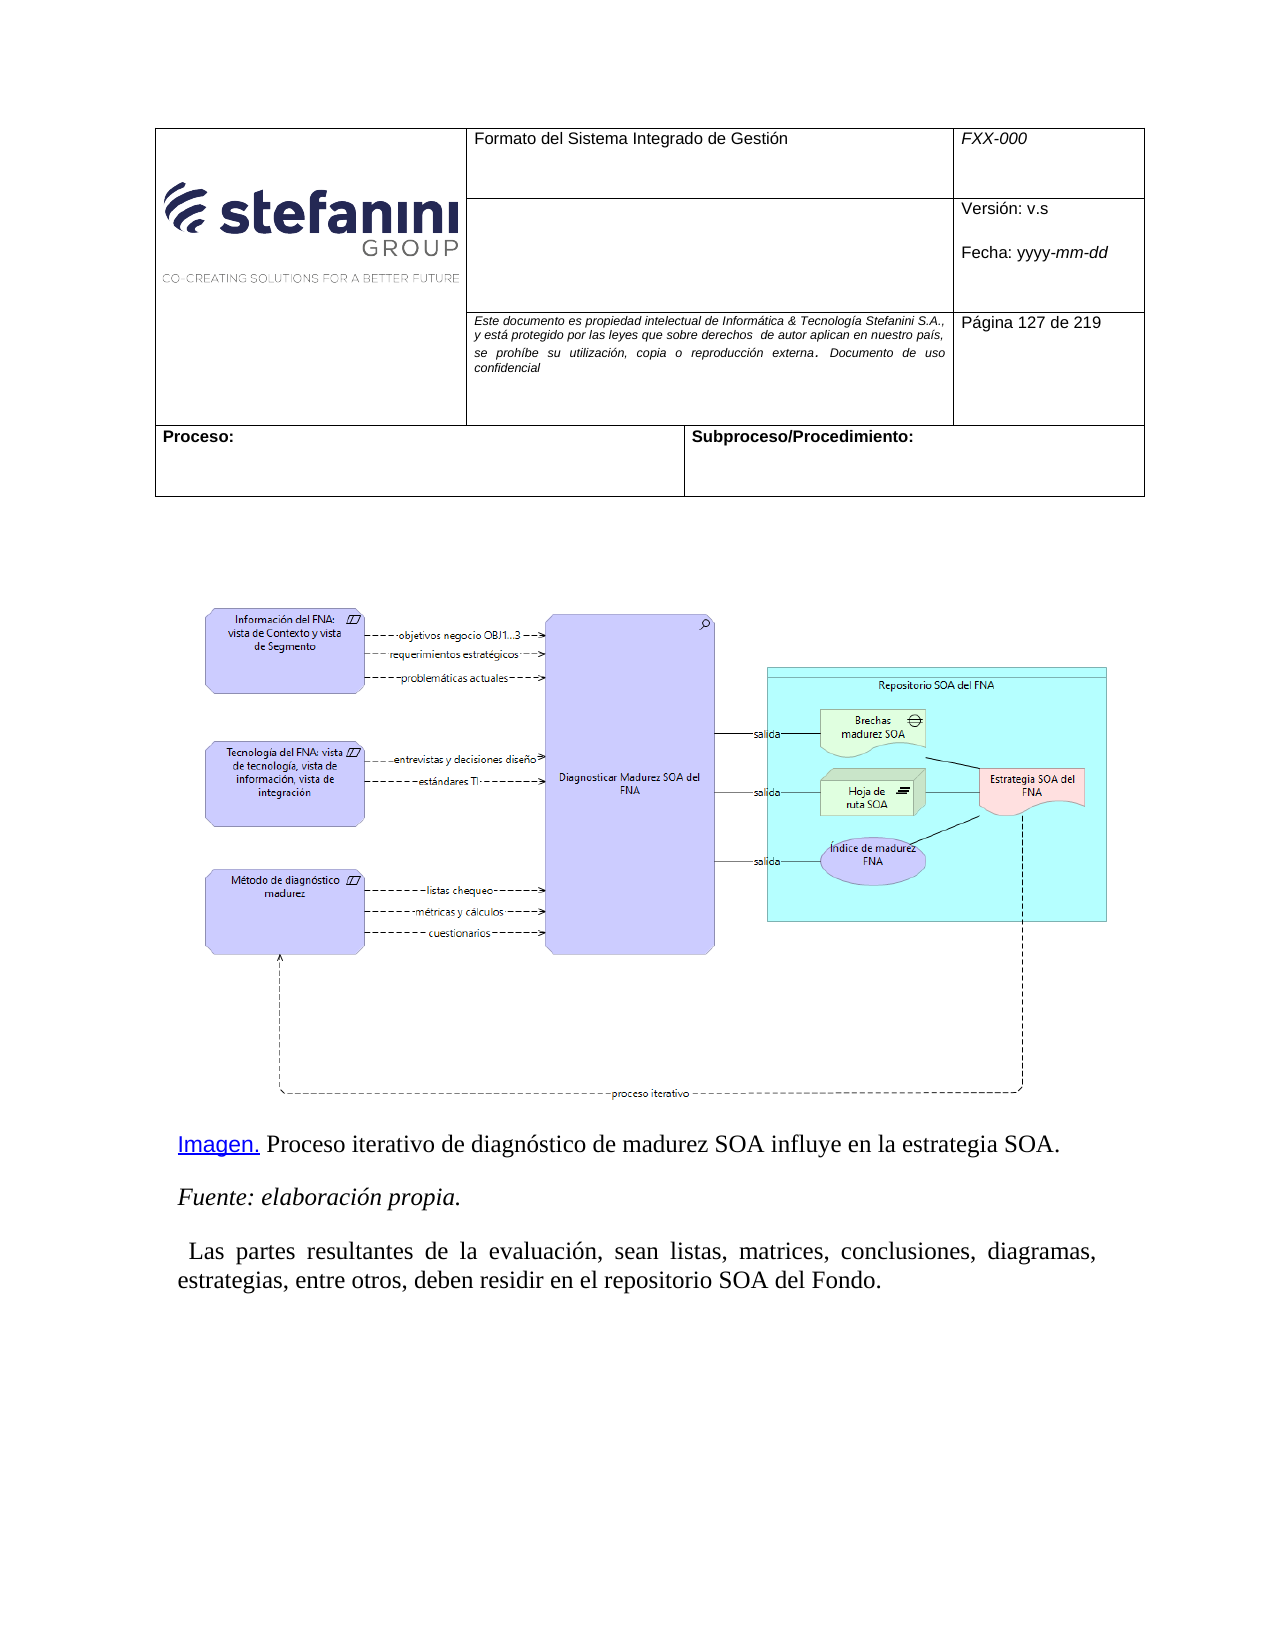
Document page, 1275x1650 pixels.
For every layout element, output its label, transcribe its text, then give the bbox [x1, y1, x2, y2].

picture [196, 599, 1115, 1117]
text Las partes resultantes de la evaluación, sean listas, matrices, conclusiones, diagramas, estrategias, entre otros, deben residir en el repositorio SOA del Fondo. [177, 1236, 1098, 1294]
text Imagen. Proceso iterativo de diagnóstico de madurez SOA influye en la estrategia SOA. [177, 1129, 1098, 1157]
text Fuente: elaboración propia. [177, 1182, 1098, 1211]
picture [162, 182, 460, 286]
